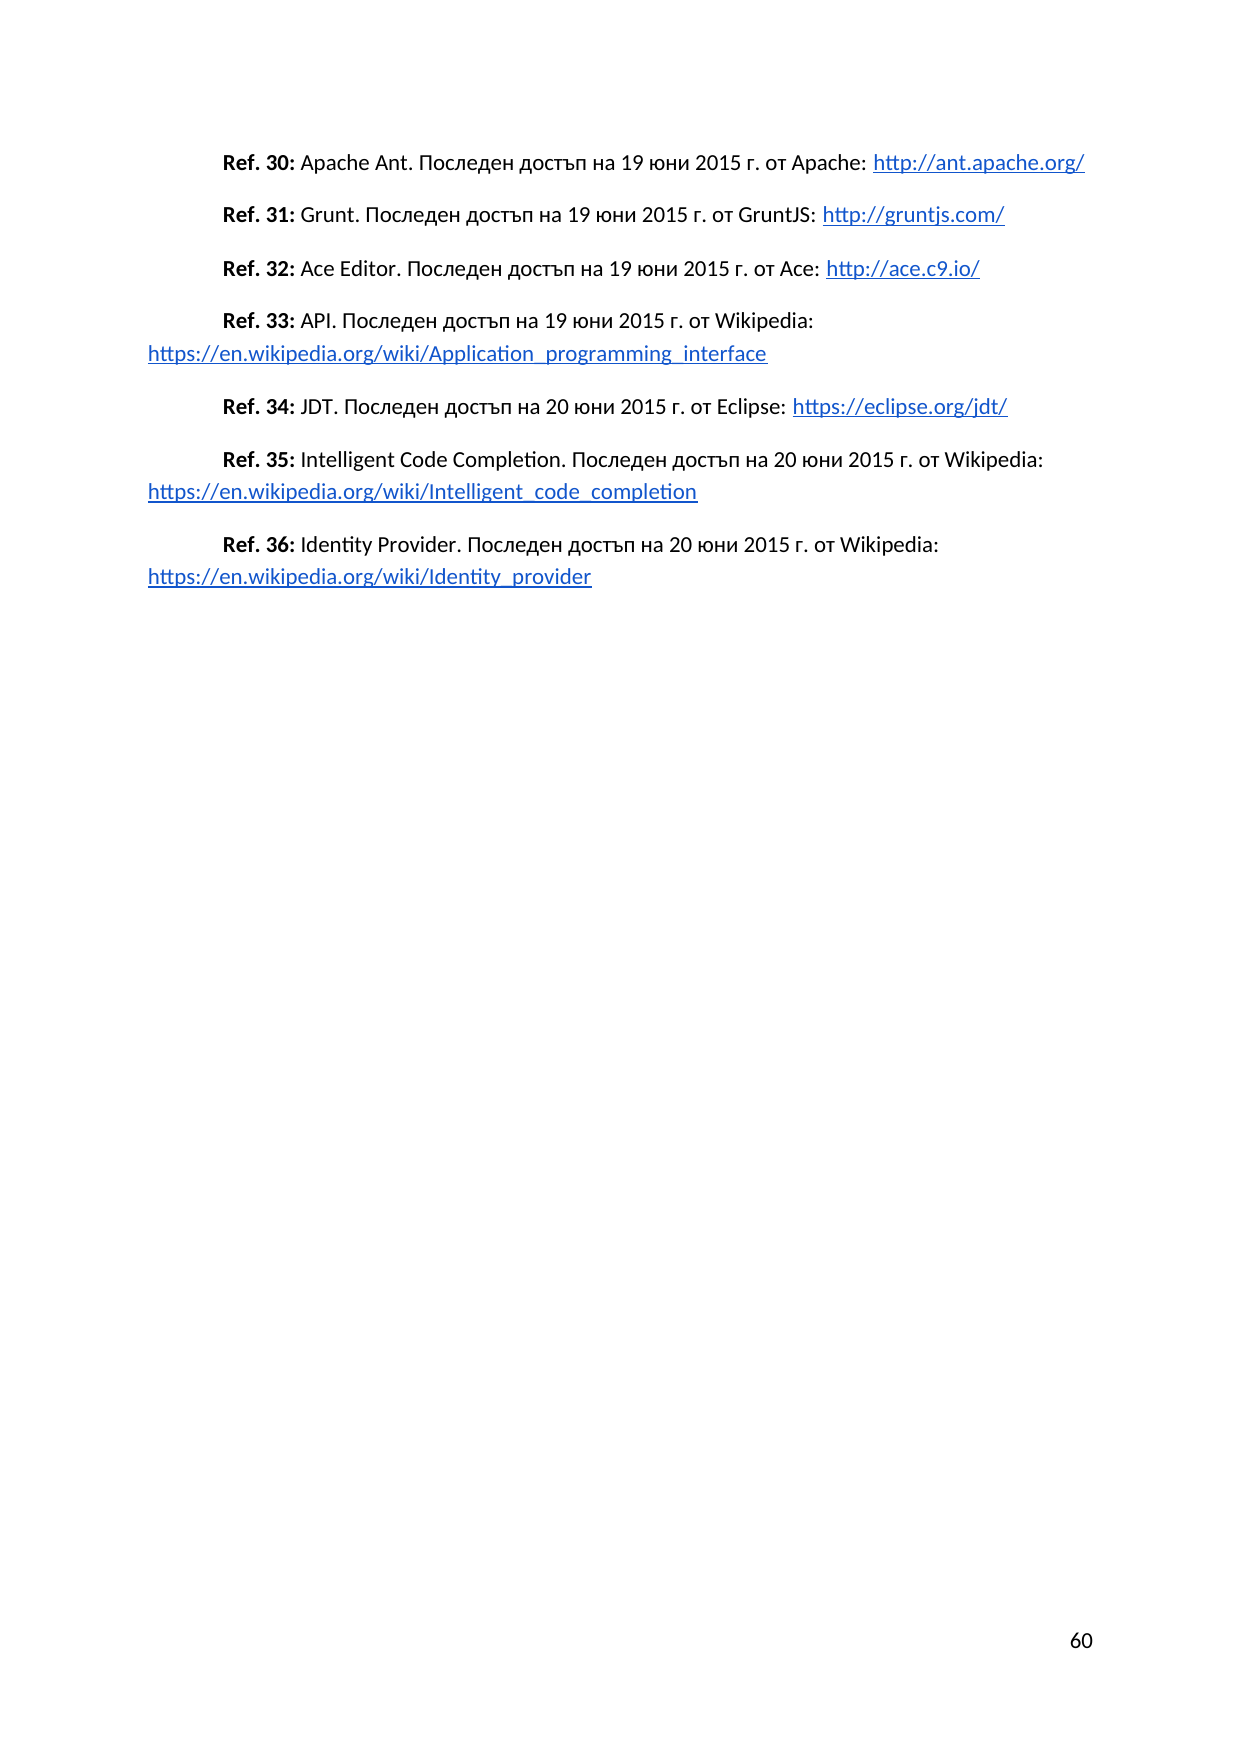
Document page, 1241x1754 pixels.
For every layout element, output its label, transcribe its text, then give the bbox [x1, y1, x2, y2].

text Ref. 35: Intelligent Code Completion. Последен достъп на 20 юни 2015 г. от Wikipedia: https://en.wikipedia.org/wiki/Intelligent_code_completion [148, 445, 1093, 505]
text Ref. 31: Grunt. Последен достъп на 19 юни 2015 г. от GruntJS: http://gruntjs.com/ [148, 201, 1093, 229]
text Ref. 34: JDT. Последен достъп на 20 юни 2015 г. от Eclipse: https://eclipse.org/jdt/ [148, 392, 1093, 420]
text Ref. 32: Ace Editor. Последен достъп на 19 юни 2015 г. от Ace: http://ace.c9.io/ [148, 254, 1093, 282]
text Ref. 30: Apache Ant. Последен достъп на 19 юни 2015 г. от Apache: http://ant.apache.org/ [148, 148, 1093, 176]
text Ref. 33: API. Последен достъп на 19 юни 2015 г. от Wikipedia: https://en.wikipedia.org/wiki/Application_programming_interface [148, 307, 1093, 367]
text Ref. 36: Identity Provider. Последен достъп на 20 юни 2015 г. от Wikipedia: https://en.wikipedia.org/wiki/Identity_provider [148, 530, 1093, 590]
